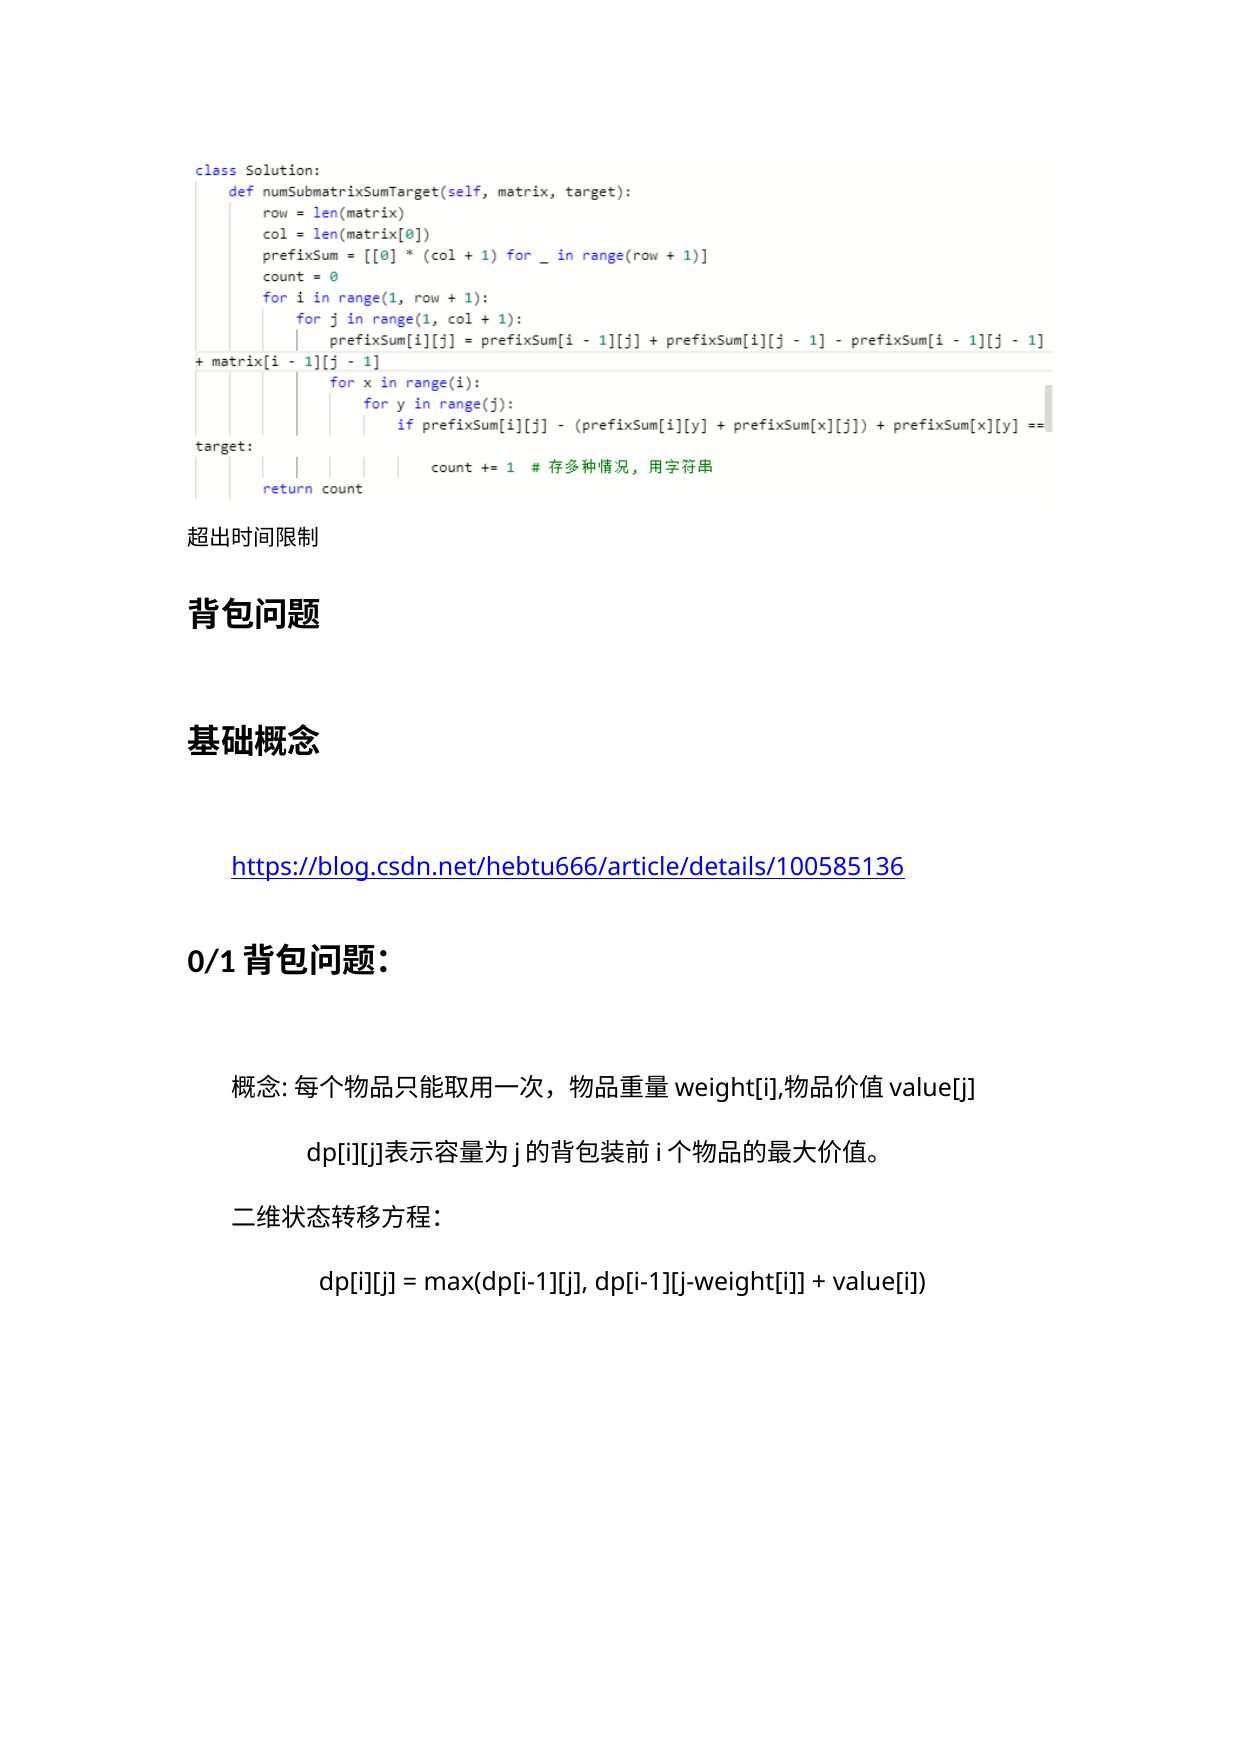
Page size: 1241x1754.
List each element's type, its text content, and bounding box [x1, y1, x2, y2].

text https://blog.csdn.net/hebtu666/article/details/100585136 [187, 833, 1053, 898]
subtitle 背包问题 [187, 579, 1053, 644]
text 二维状态转移方程： [187, 1183, 1053, 1248]
picture [187, 162, 1053, 504]
subtitle 0/1背包问题： [187, 926, 1053, 991]
subtitle 基础概念 [187, 706, 1053, 771]
text dp[i][j] = max(dp[i-1][j], dp[i-1][j-weight[i]] + value[i]) [275, 1248, 1053, 1313]
text dp[i][j]表示容量为j的背包装前i个物品的最大价值。 [231, 1118, 1053, 1183]
text 概念: 每个物品只能取用一次，物品重量weight[i],物品价值value[j] [187, 1053, 1053, 1118]
list 超出时间限制 [187, 519, 1053, 552]
